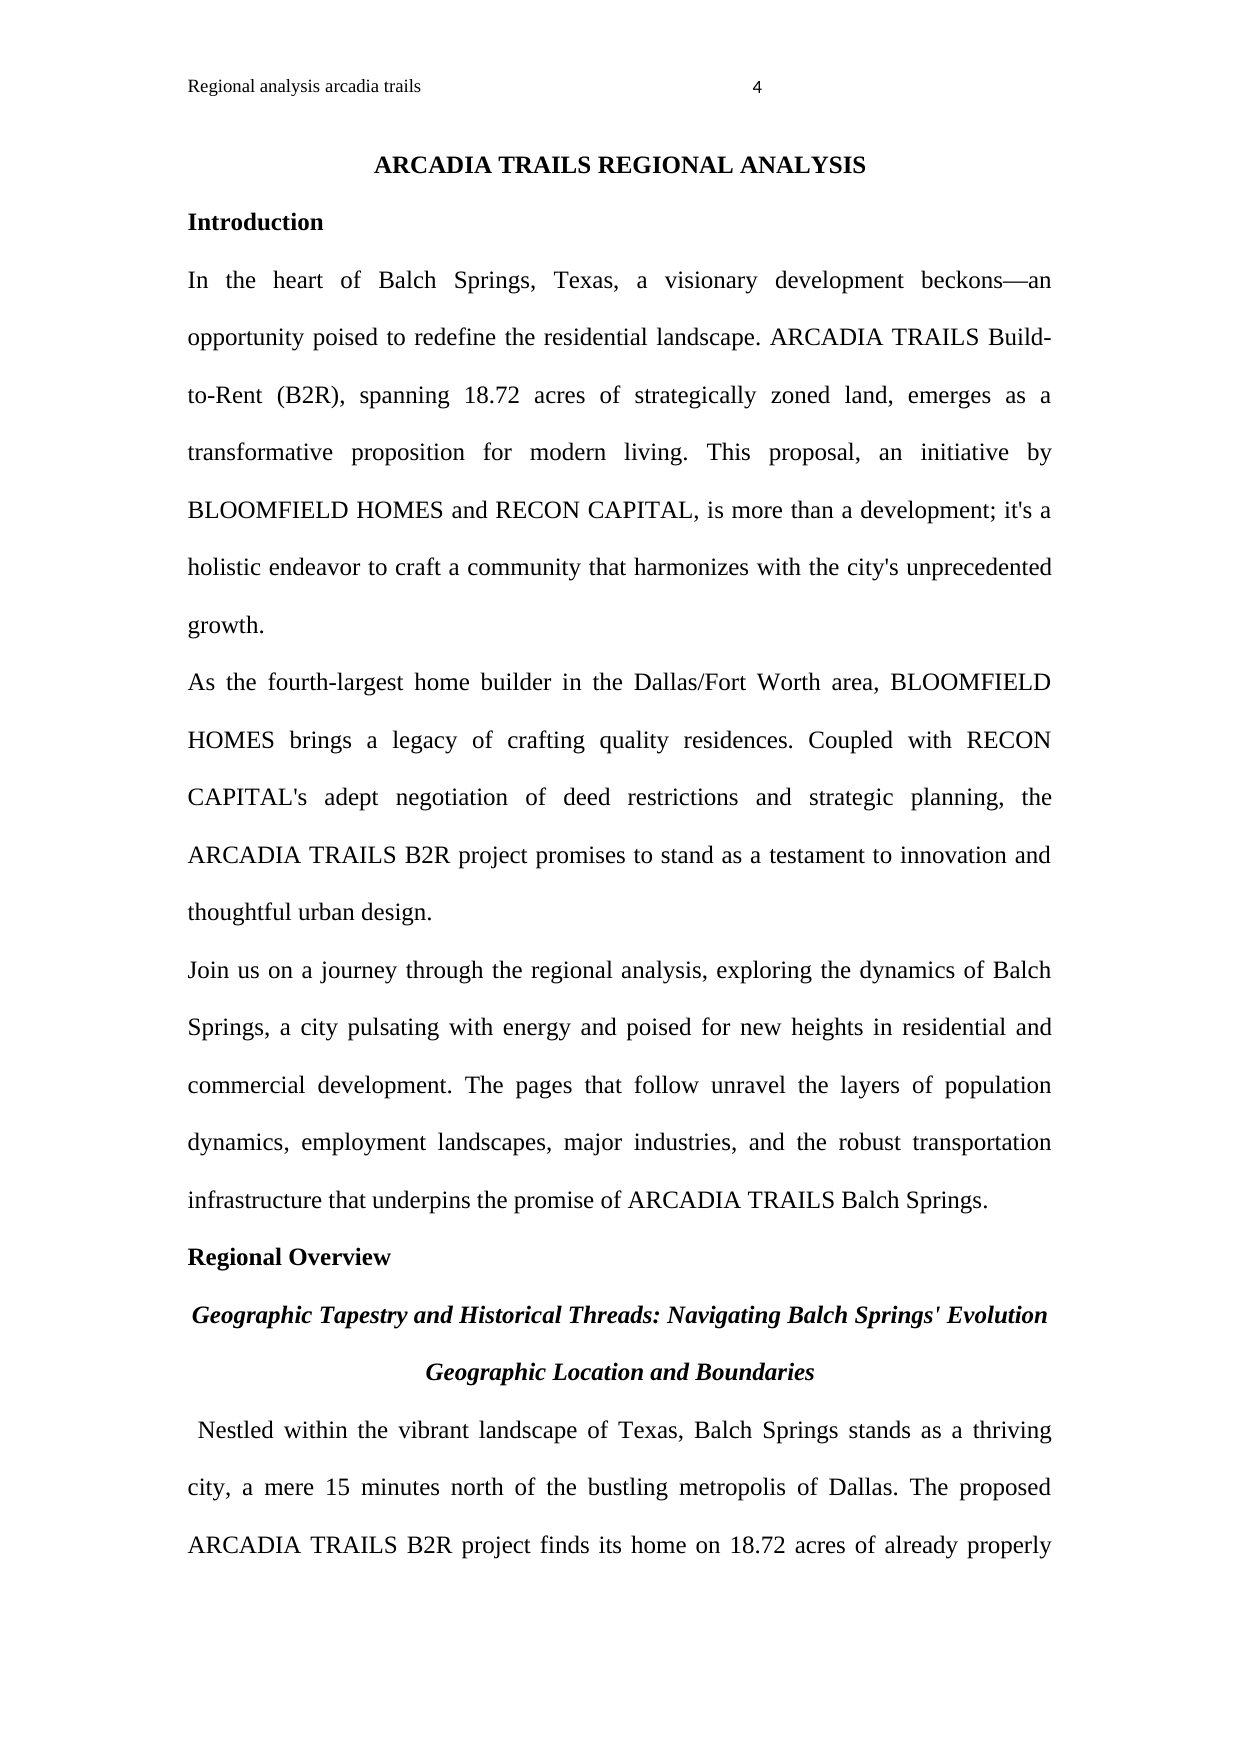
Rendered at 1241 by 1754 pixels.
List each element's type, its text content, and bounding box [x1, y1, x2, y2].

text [187, 1415, 1053, 1552]
text As the fourth-largest home builder in the Dallas/Fort Worth area, BLOOMFIELD HOMES brings a legacy of crafting quality residences. Coupled with RECON CAPITAL's adept negotiation of deed restrictions and strategic planning, the ARCADIA TRAILS B2R project promises to stand as a testament to innovation and thoughtful urban design. [187, 690, 1053, 862]
text Geographic Tapestry and Historical Threads: Navigating Balch Springs' Evolution Geographic Location and Boundaries [187, 1300, 1053, 1386]
text In the heart of Balch Springs, Texas, a visionary development beckons—an opportunity poised to redefine the residential landscape. ARCADIA TRAILS Build-to-Rent (B2R), spanning 18.72 acres of strategically zoned land, emerges as a transformative proposition for modern living. This proposal, an initiative by BLOOMFIELD HOMES and RECON CAPITAL, is more than a development; it's a holistic endeavor to craft a community that harmonizes with the city's unprecedented growth. [187, 265, 1053, 392]
text In the heart of Balch Springs, Texas, a visionary development beckons—an opportunity poised to redefine the residential landscape. ARCADIA TRAILS Build-to-Rent (B2R), spanning 18.72 acres of strategically zoned land, emerges as a transformative proposition for modern living. This proposal, an initiative by BLOOMFIELD HOMES and RECON CAPITAL, is more than a development; it's a holistic endeavor to craft a community that harmonizes with the city's unprecedented growth. [187, 575, 1053, 639]
text In the heart of Balch Springs, Texas, a visionary development beckons—an opportunity poised to redefine the residential landscape. ARCADIA TRAILS Build-to-Rent (B2R), spanning 18.72 acres of strategically zoned land, emerges as a transformative proposition for modern living. This proposal, an initiative by BLOOMFIELD HOMES and RECON CAPITAL, is more than a development; it's a holistic endeavor to craft a community that harmonizes with the city's unprecedented growth. [187, 393, 1053, 449]
text Join us on a journey through the regional analysis, exploring the dynamics of Balch Springs, a city pulsating with energy and poised for new heights in residential and commercial development. The pages that follow unravel the layers of population dynamics, employment landscapes, major industries, and the robust transportation infrastructure that underpins the promise of ARCADIA TRAILS Balch Springs. [187, 955, 1053, 1214]
text Regional Overview [187, 1242, 1053, 1271]
text In the heart of Balch Springs, Texas, a visionary development beckons—an opportunity poised to redefine the residential landscape. ARCADIA TRAILS Build-to-Rent (B2R), spanning 18.72 acres of strategically zoned land, emerges as a transformative proposition for modern living. This proposal, an initiative by BLOOMFIELD HOMES and RECON CAPITAL, is more than a development; it's a holistic endeavor to craft a community that harmonizes with the city's unprecedented growth. [187, 450, 1053, 574]
text As the fourth-largest home builder in the Dallas/Fort Worth area, BLOOMFIELD HOMES brings a legacy of crafting quality residences. Coupled with RECON CAPITAL's adept negotiation of deed restrictions and strategic planning, the ARCADIA TRAILS B2R project promises to stand as a testament to innovation and thoughtful urban design. [187, 863, 1053, 926]
text Introduction [187, 207, 1053, 236]
text ARCADIA TRAILS REGIONAL ANALYSIS [187, 150, 1053, 179]
